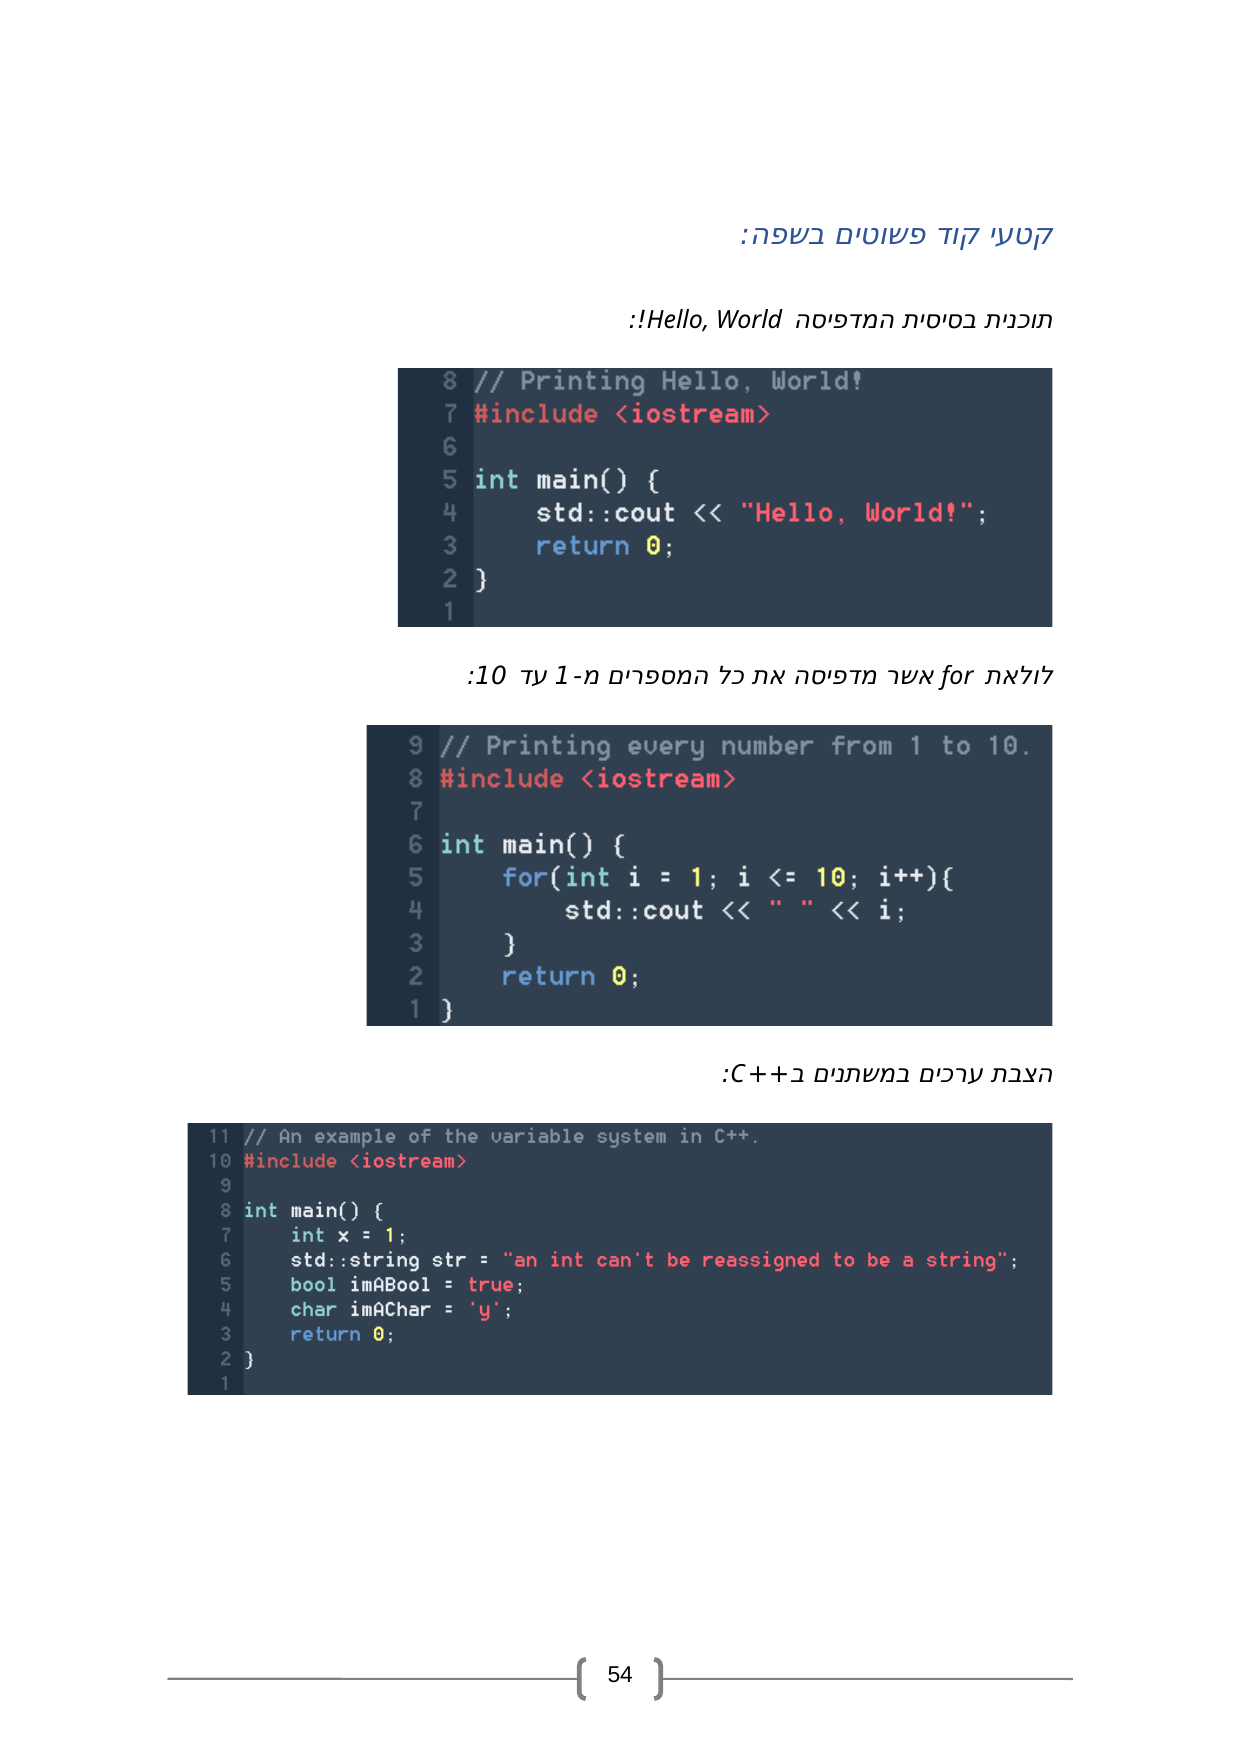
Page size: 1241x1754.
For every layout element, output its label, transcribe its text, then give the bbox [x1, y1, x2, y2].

subtitle קטעי קוד פשוטים בשפה: [187, 218, 1053, 252]
picture [187, 1123, 1053, 1395]
text תוכנית בסיסית המדפיסה Hello, World!: [187, 301, 1053, 335]
text הצבת ערכים במשתנים ב++C: [187, 1056, 1053, 1090]
text לולאת for אשר מדפיסה את כל המספרים מ-1 עד 10: [187, 657, 1053, 691]
picture [397, 368, 1053, 627]
picture [366, 725, 1053, 1026]
